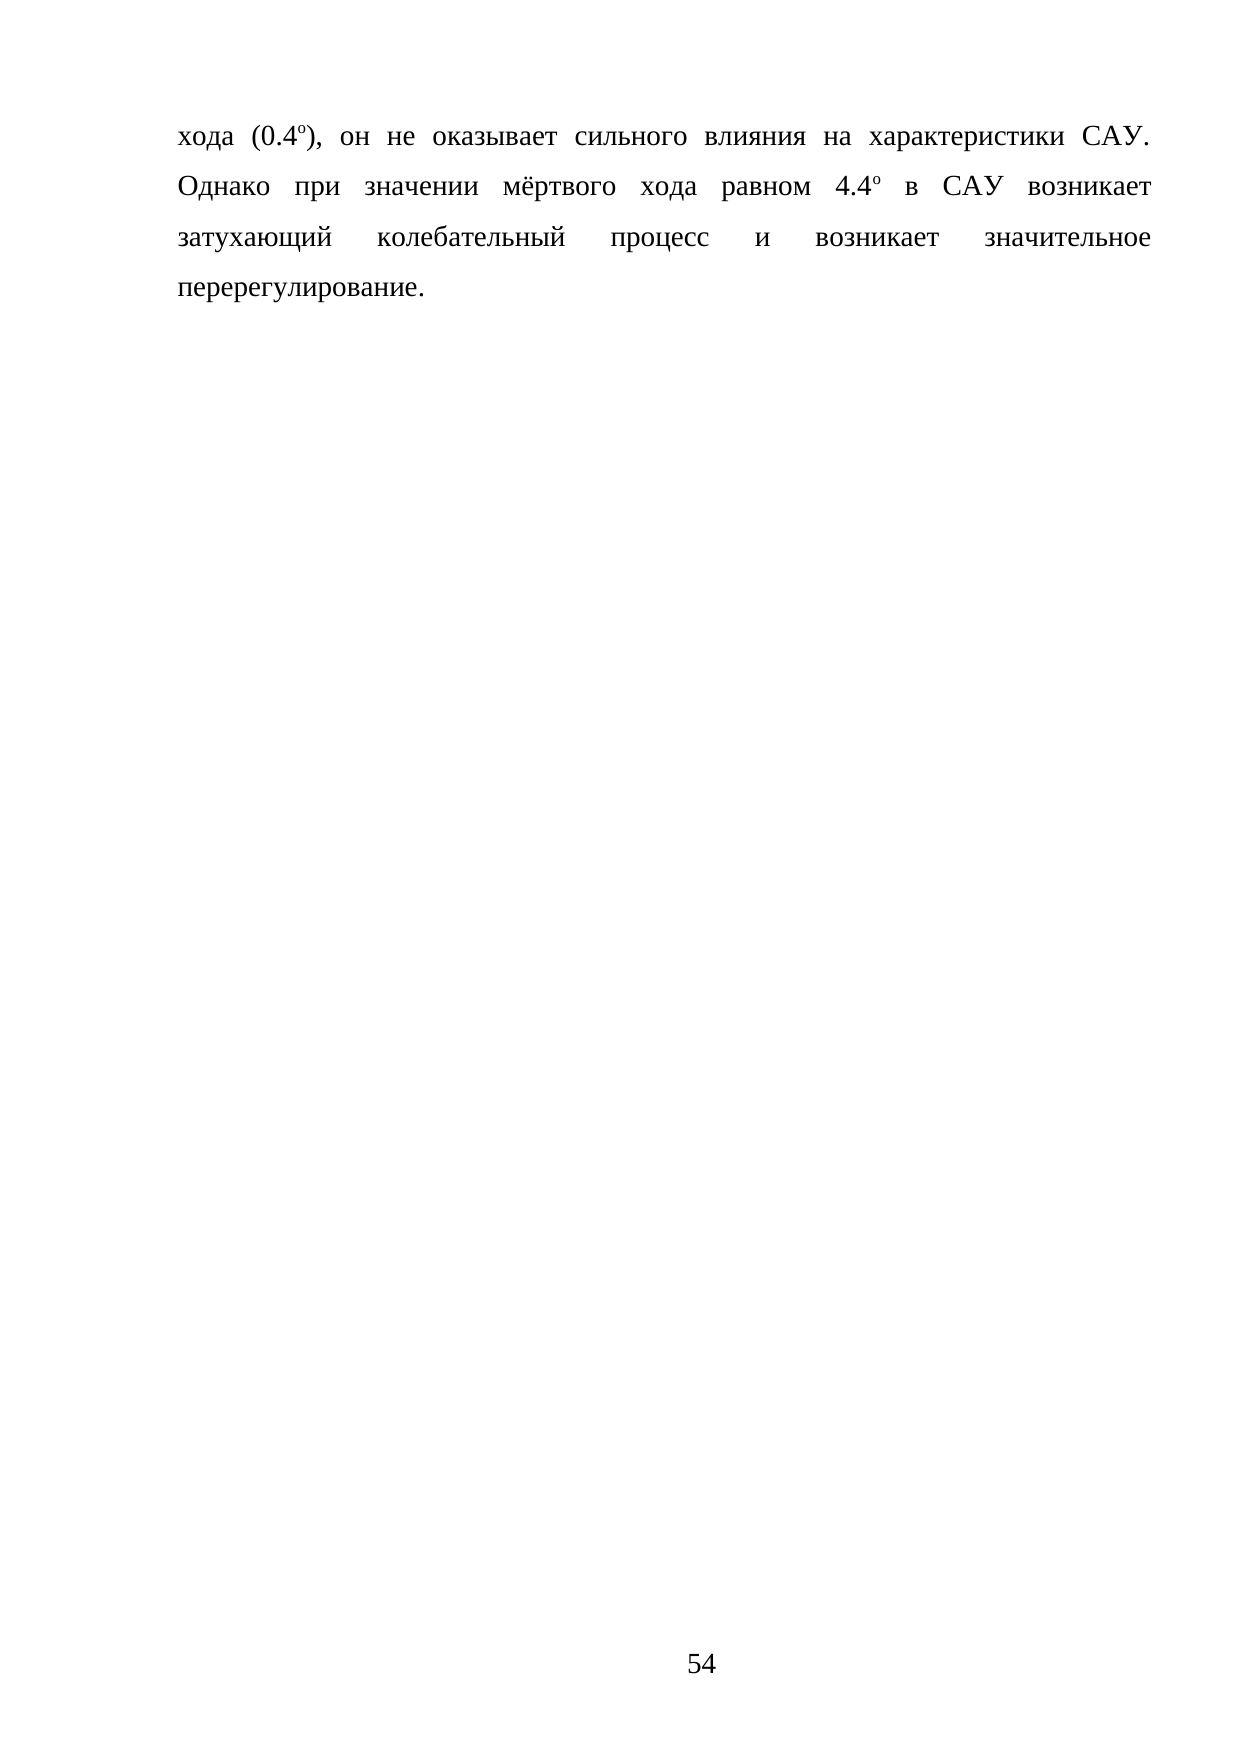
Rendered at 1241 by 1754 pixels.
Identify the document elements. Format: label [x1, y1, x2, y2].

text [177, 118, 1152, 303]
